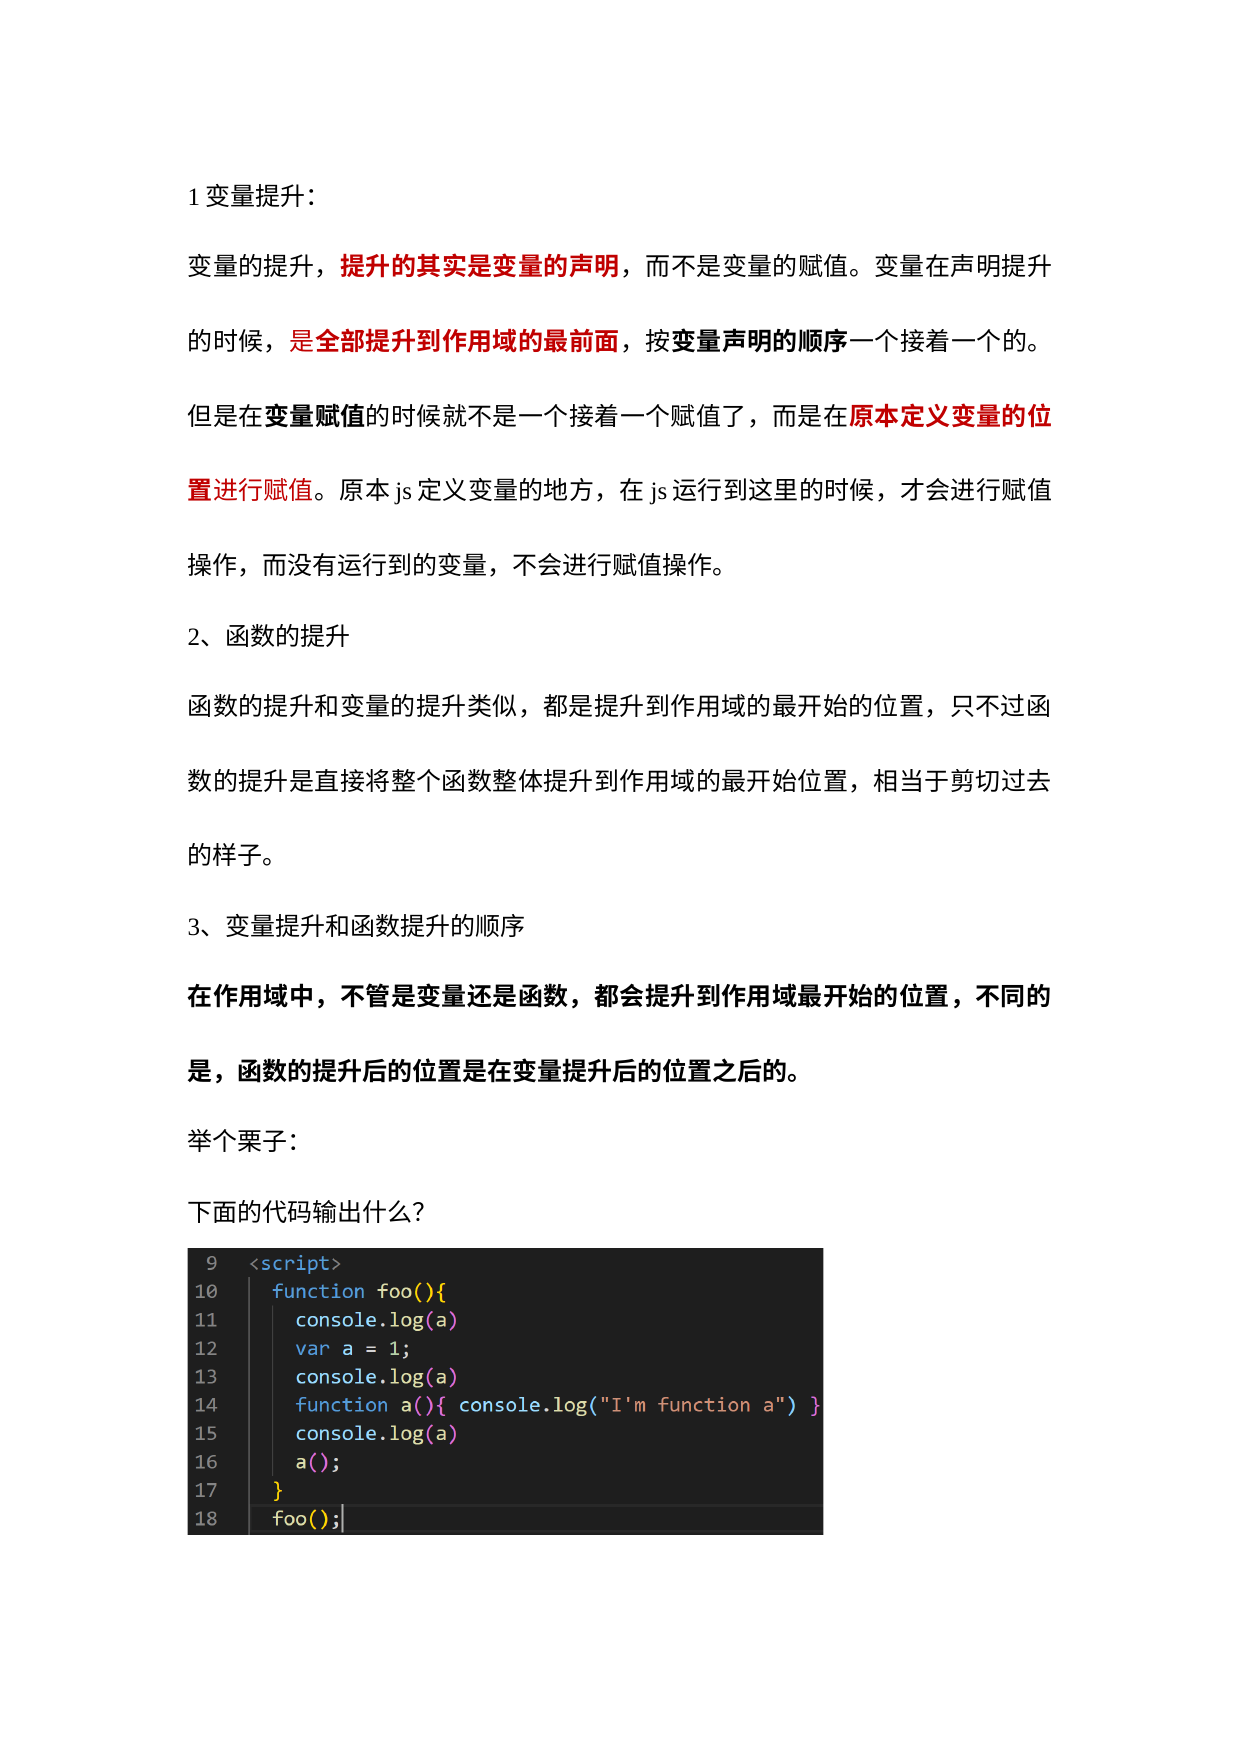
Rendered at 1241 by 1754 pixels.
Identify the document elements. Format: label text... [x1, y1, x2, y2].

text 在作用域中，不管是变量还是函数，都会提升到作用域最开始的位置，不同的是，函数的提升后的位置是在变量提升后的位置之后的。 [187, 962, 1053, 1102]
text 2、函数的提升 [187, 602, 1053, 667]
text 下面的代码输出什么？ [187, 1178, 1053, 1243]
picture [187, 1248, 824, 1535]
text 3、变量提升和函数提升的顺序 [187, 892, 1053, 957]
text 举个栗子： [187, 1107, 1053, 1172]
text 变量的提升，提升的其实是变量的声明，而不是变量的赋值。变量在声明提升的时候，是全部提升到作用域的最前面，按变量声明的顺序一个接着一个的。但是在变量赋值的时候就不是一个接着一个赋值了，而是在原本定义变量的位置进行赋值。原本js定义变量的地方，在js运行到这里的时候，才会进行赋值操作，而没有运行到的变量，不会进行赋值操作。 [187, 232, 1053, 596]
text 函数的提升和变量的提升类似，都是提升到作用域的最开始的位置，只不过函数的提升是直接将整个函数整体提升到作用域的最开始位置，相当于剪切过去的样子。 [187, 672, 1053, 886]
text 1变量提升： [187, 162, 1053, 227]
